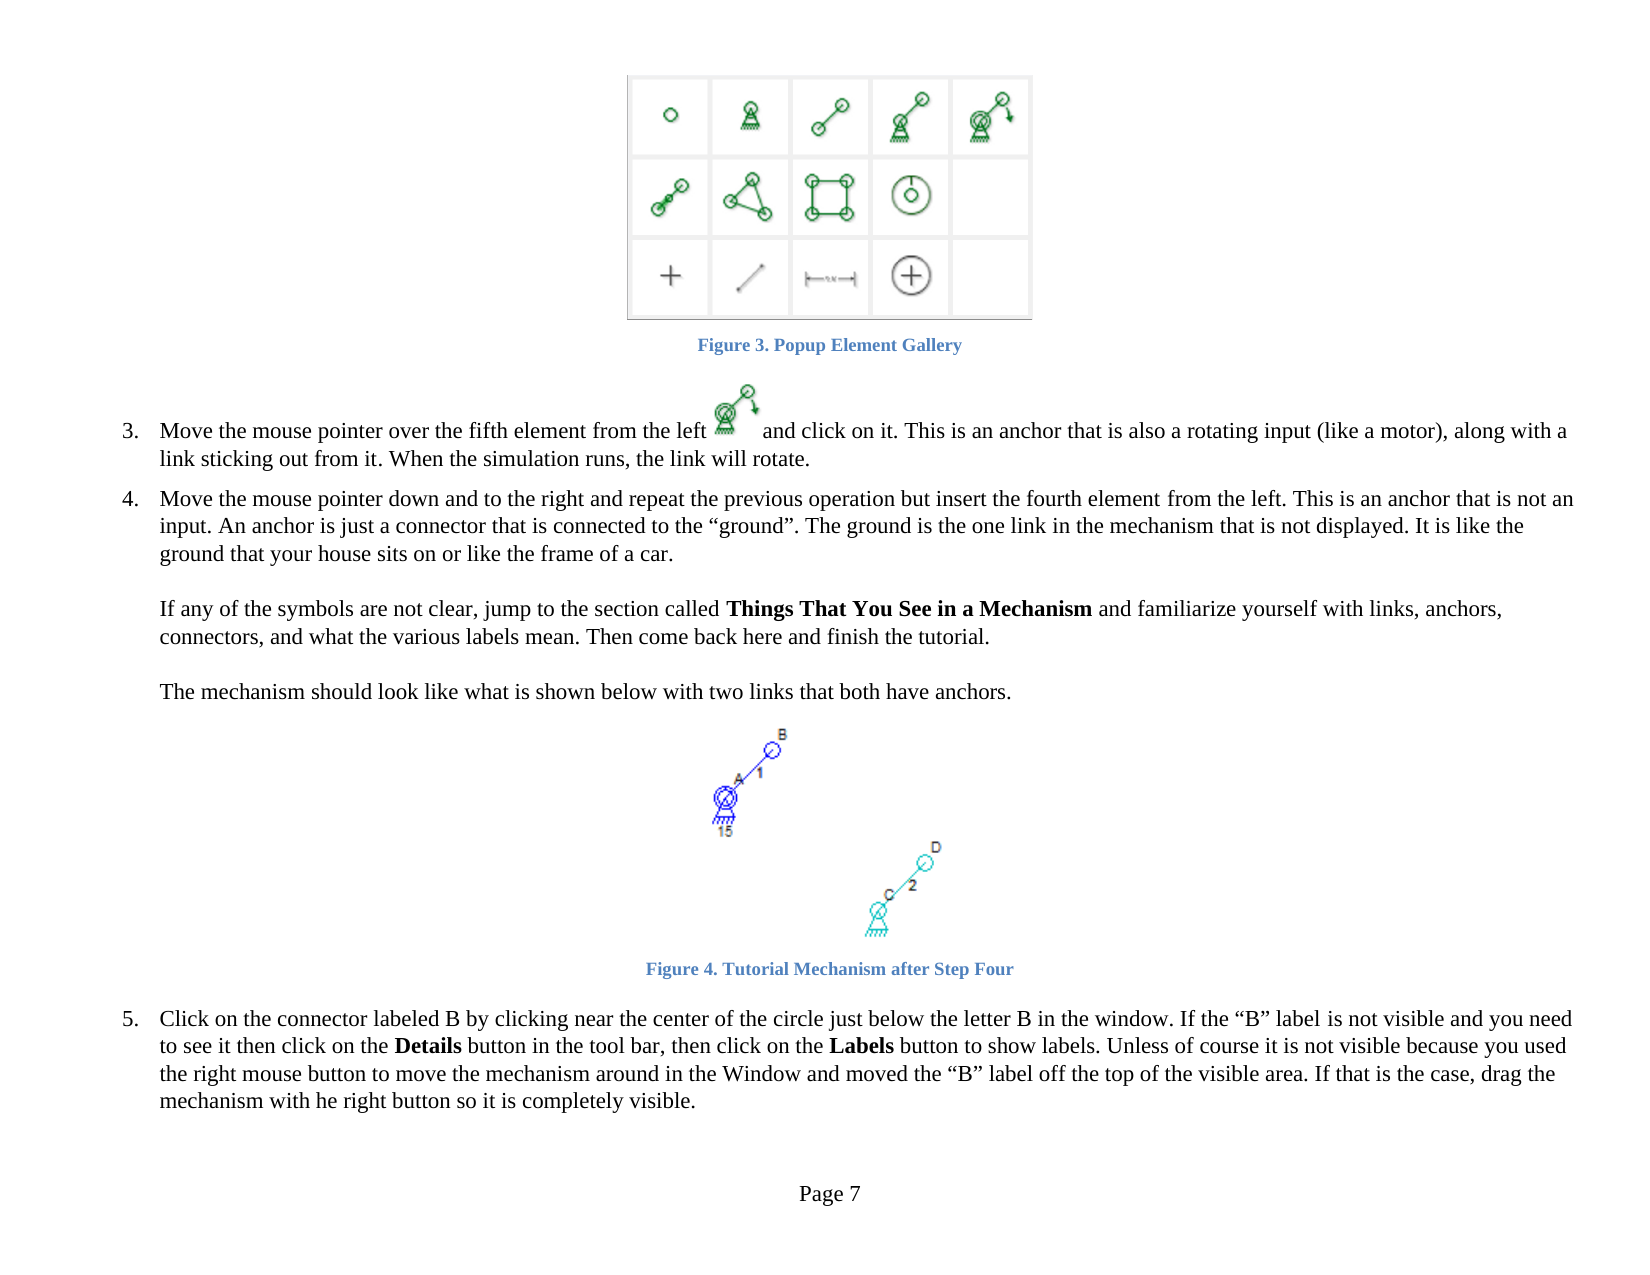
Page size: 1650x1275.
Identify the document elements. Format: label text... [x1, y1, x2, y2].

picture [697, 718, 962, 945]
list Move the mouse pointer over the fifth element from the left and click on it. This is an anchor that is also a rotating input (like a motor), along with a link sticking out from it. When the simulation runs, the link will rotate. [122, 380, 1575, 471]
picture [712, 380, 763, 439]
text Figure 3. Popup Element Gallery [84, 334, 1575, 355]
list Click on the connector labeled B by clicking near the center of the circle just below the letter B in the window. If the “B” label is not visible and you need to see it then click on the Details button in the tool bar, then click on the Labels button to show labels. Unless of course it is not visible because you used the right mouse button to move the mechanism around in the Window and moved the “B” label off the top of the visible area. If that is the case, drag the mechanism with he right button so it is completely visible. [122, 1005, 1575, 1114]
picture [627, 75, 1033, 320]
list Move the mouse pointer down and to the right and repeat the previous operation but insert the fourth element from the left. This is an anchor that is not an input. An anchor is just a connector that is connected to the “ground”. The ground is the one link in the mechanism that is not displayed. It is like the ground that your house sits on or like the frame of a car. If any of the symbols are not clear, jump to the section called Things That You See in a Mechanism and familiarize yourself with links, anchors, connectors, and what the various labels mean. Then come back here and finish the tutorial. The mechanism should look like what is shown below with two links that both have anchors. [122, 485, 1575, 704]
text Figure 4. Tutorial Mechanism after Step Four [84, 958, 1575, 980]
